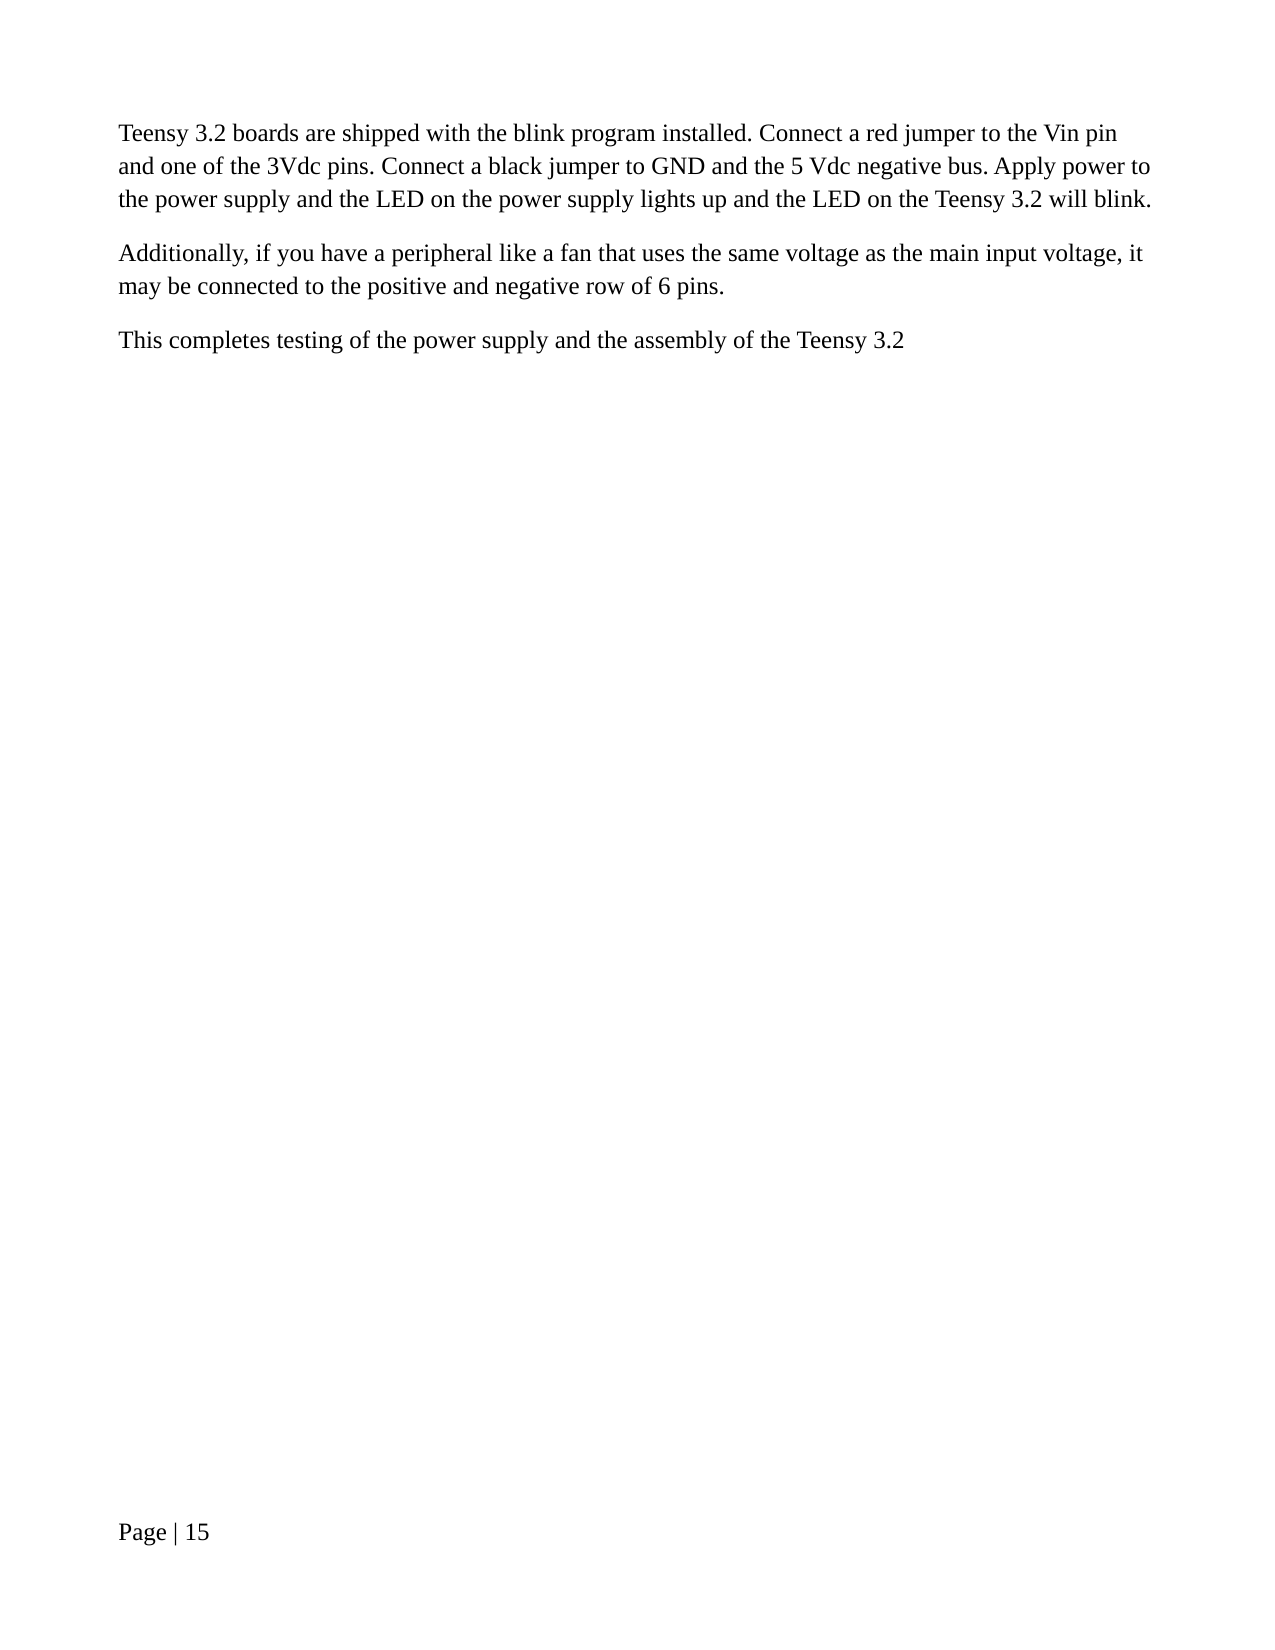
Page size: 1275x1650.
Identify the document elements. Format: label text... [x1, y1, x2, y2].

text This completes testing of the power supply and the assembly of the Teensy 3.2 [118, 325, 1157, 354]
text Teensy 3.2 boards are shipped with the blink program installed. Connect a red jumper to the Vin pin and one of the 3Vdc pins. Connect a black jumper to GND and the 5 Vdc negative bus. Apply power to the power supply and the LED on the power supply lights up and the LED on the Teensy 3.2 will blink. [118, 118, 1157, 213]
text Additionally, if you have a peripheral like a fan that uses the same voltage as the main input voltage, it may be connected to the positive and negative row of 6 pins. [118, 238, 1157, 300]
